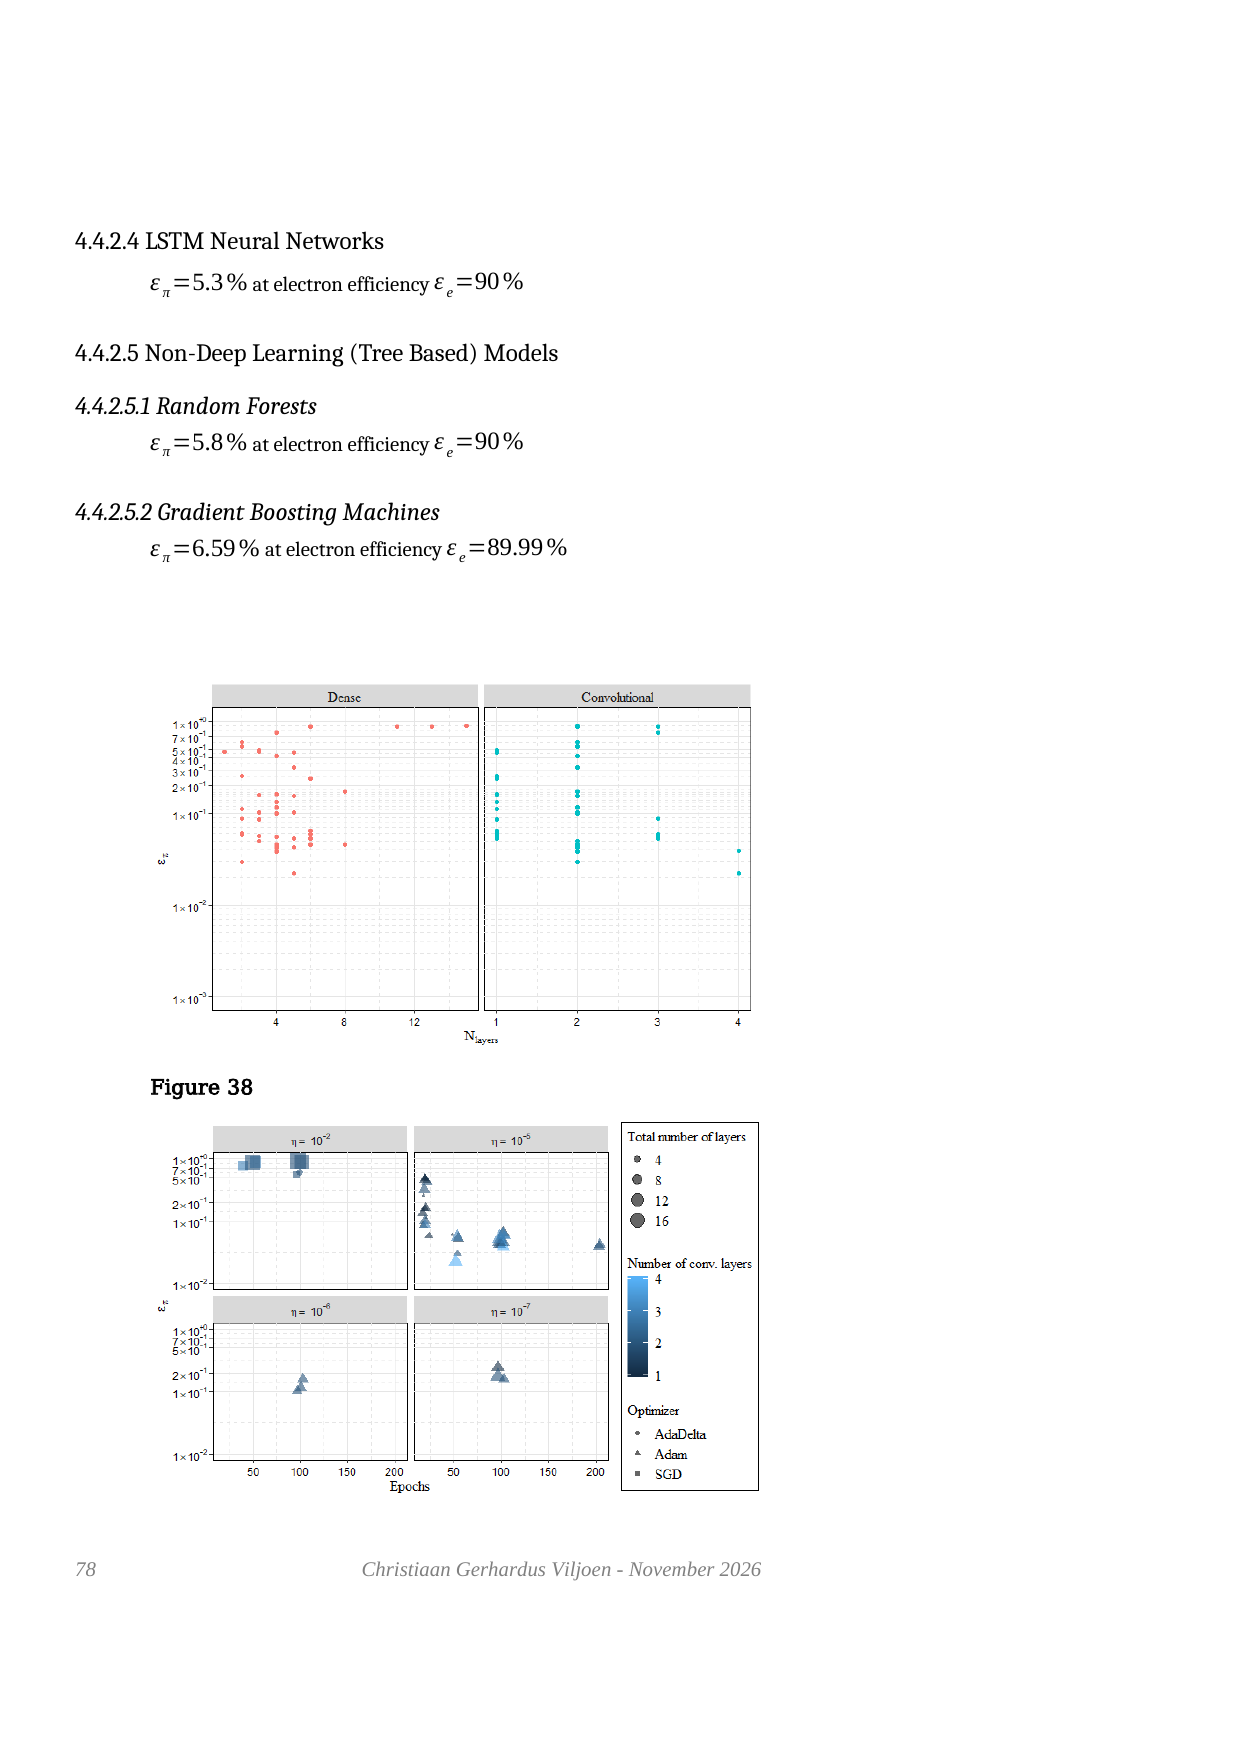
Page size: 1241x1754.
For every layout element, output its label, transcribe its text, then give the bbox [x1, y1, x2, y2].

subtitle Non-Deep Learning (Tree Based) Models [75, 338, 1165, 367]
subtitle LSTM Neural Networks [75, 227, 1165, 255]
subtitle Random Forests [75, 392, 1165, 421]
text at electron efficiency [150, 533, 1165, 567]
picture [150, 678, 757, 1053]
text Figure 38 [150, 1074, 1165, 1099]
text at electron efficiency [150, 427, 1165, 461]
picture [150, 1119, 765, 1499]
text at electron efficiency [150, 268, 1165, 302]
subtitle Gradient Boosting Machines [75, 498, 1165, 527]
